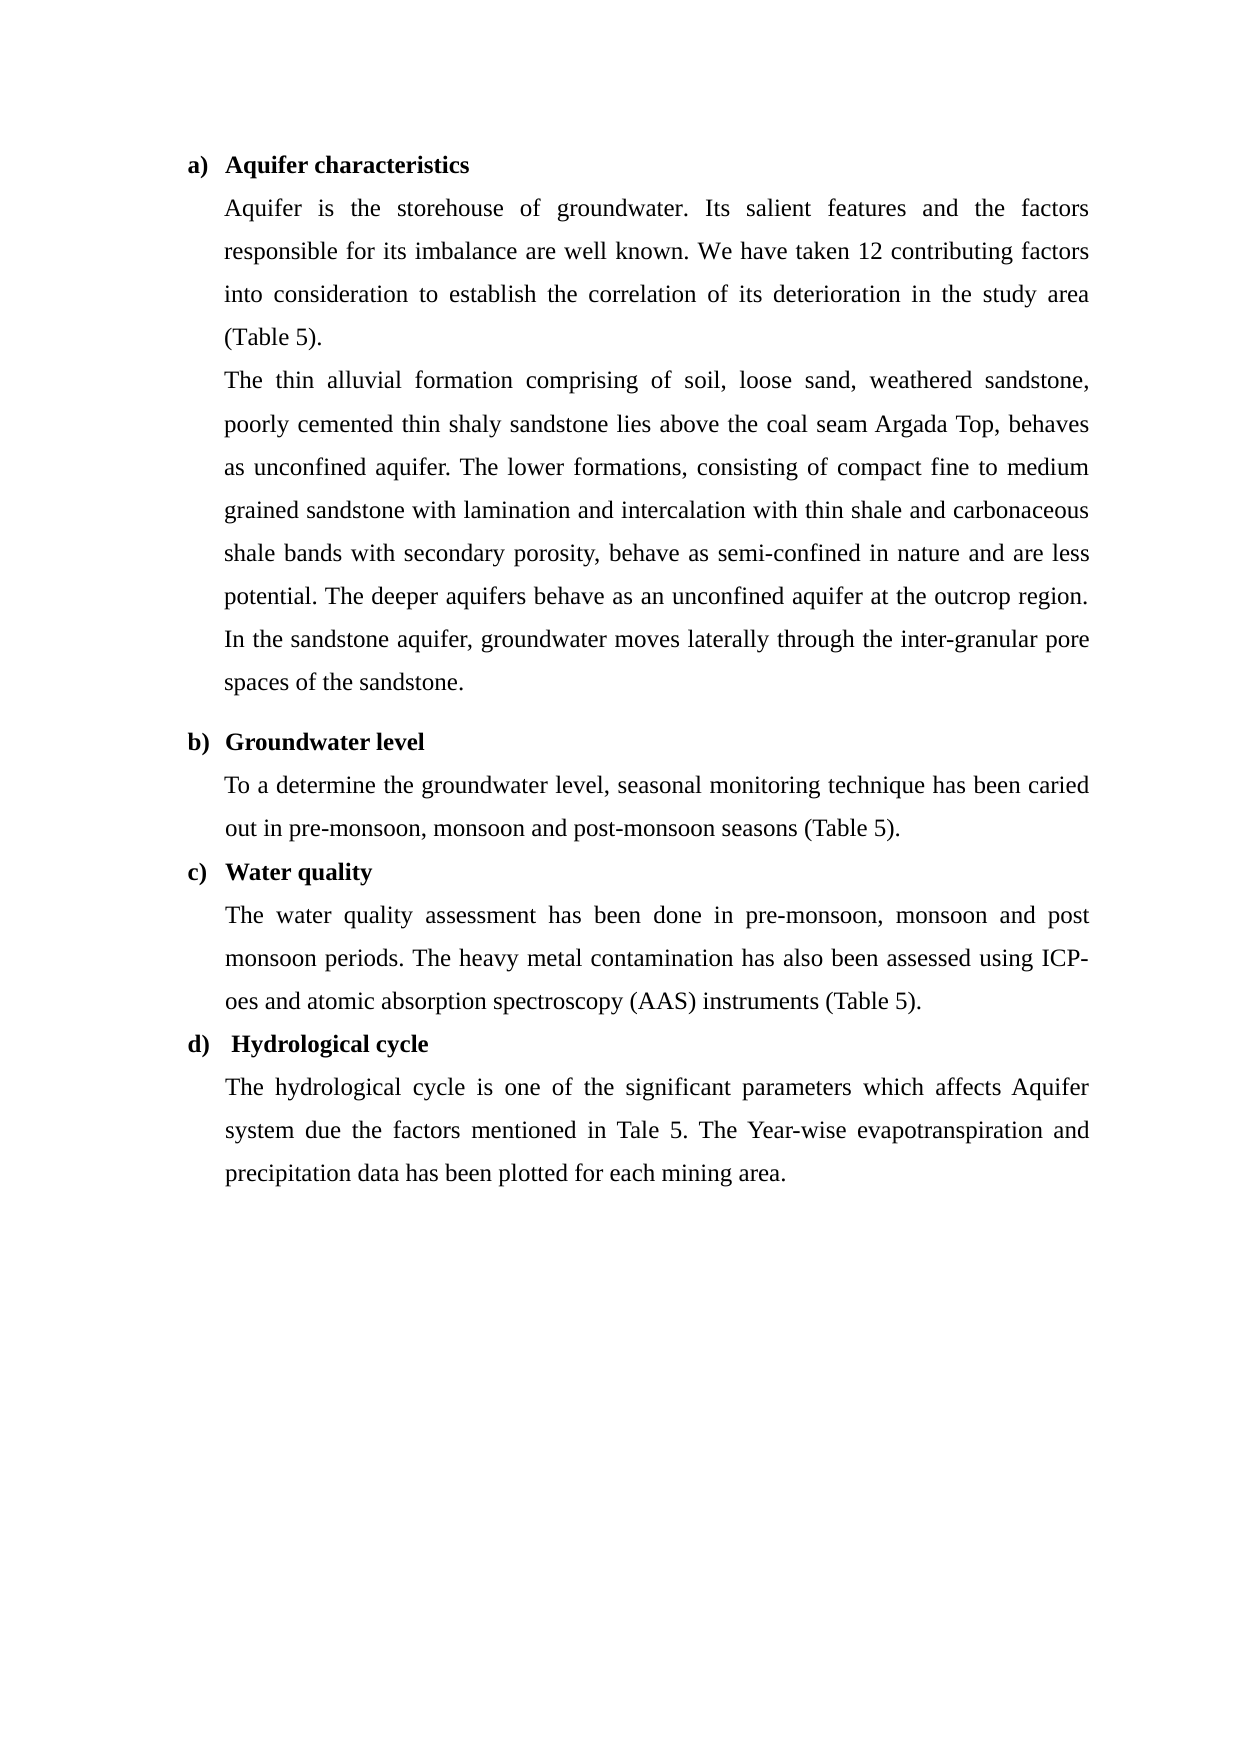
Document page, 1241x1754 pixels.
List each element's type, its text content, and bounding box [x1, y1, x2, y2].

list Aquifer characteristics [187, 150, 1090, 179]
list Hydrological cycle [187, 1029, 1090, 1058]
list To a determine the groundwater level, seasonal monitoring technique has been caried out in pre-monsoon, monsoon and post-monsoon seasons (Table 5). [224, 770, 1090, 842]
list Water quality [187, 857, 1090, 885]
list The water quality assessment has been done in pre-monsoon, monsoon and post monsoon periods. The heavy metal contamination has also been assessed using ICP-oes and atomic absorption spectroscopy (AAS) instruments (Table 5). [225, 900, 1090, 1015]
list The hydrological cycle is one of the significant parameters which affects Aquifer system due the factors mentioned in Tale 5. The Year-wise evapotranspiration and precipitation data has been plotted for each mining area. [225, 1072, 1090, 1187]
list Groundwater level [187, 727, 1090, 756]
text Aquifer is the storehouse of groundwater. Its salient features and the factors responsible for its imbalance are well known. We have taken 12 contributing factors into consideration to establish the correlation of its deterioration in the study area (Table 5). [224, 193, 1090, 351]
text The thin alluvial formation comprising of soil, loose sand, weathered sandstone, poorly cemented thin shaly sandstone lies above the coal seam Argada Top, behaves as unconfined aquifer. The lower formations, consisting of compact fine to medium grained sandstone with lamination and intercalation with thin shale and carbonaceous shale bands with secondary porosity, behave as semi-confined in nature and are less potential. The deeper aquifers behave as an unconfined aquifer at the outcrop region. In the sandstone aquifer, groundwater moves laterally through the inter-granular pore spaces of the sandstone. [224, 366, 1090, 696]
